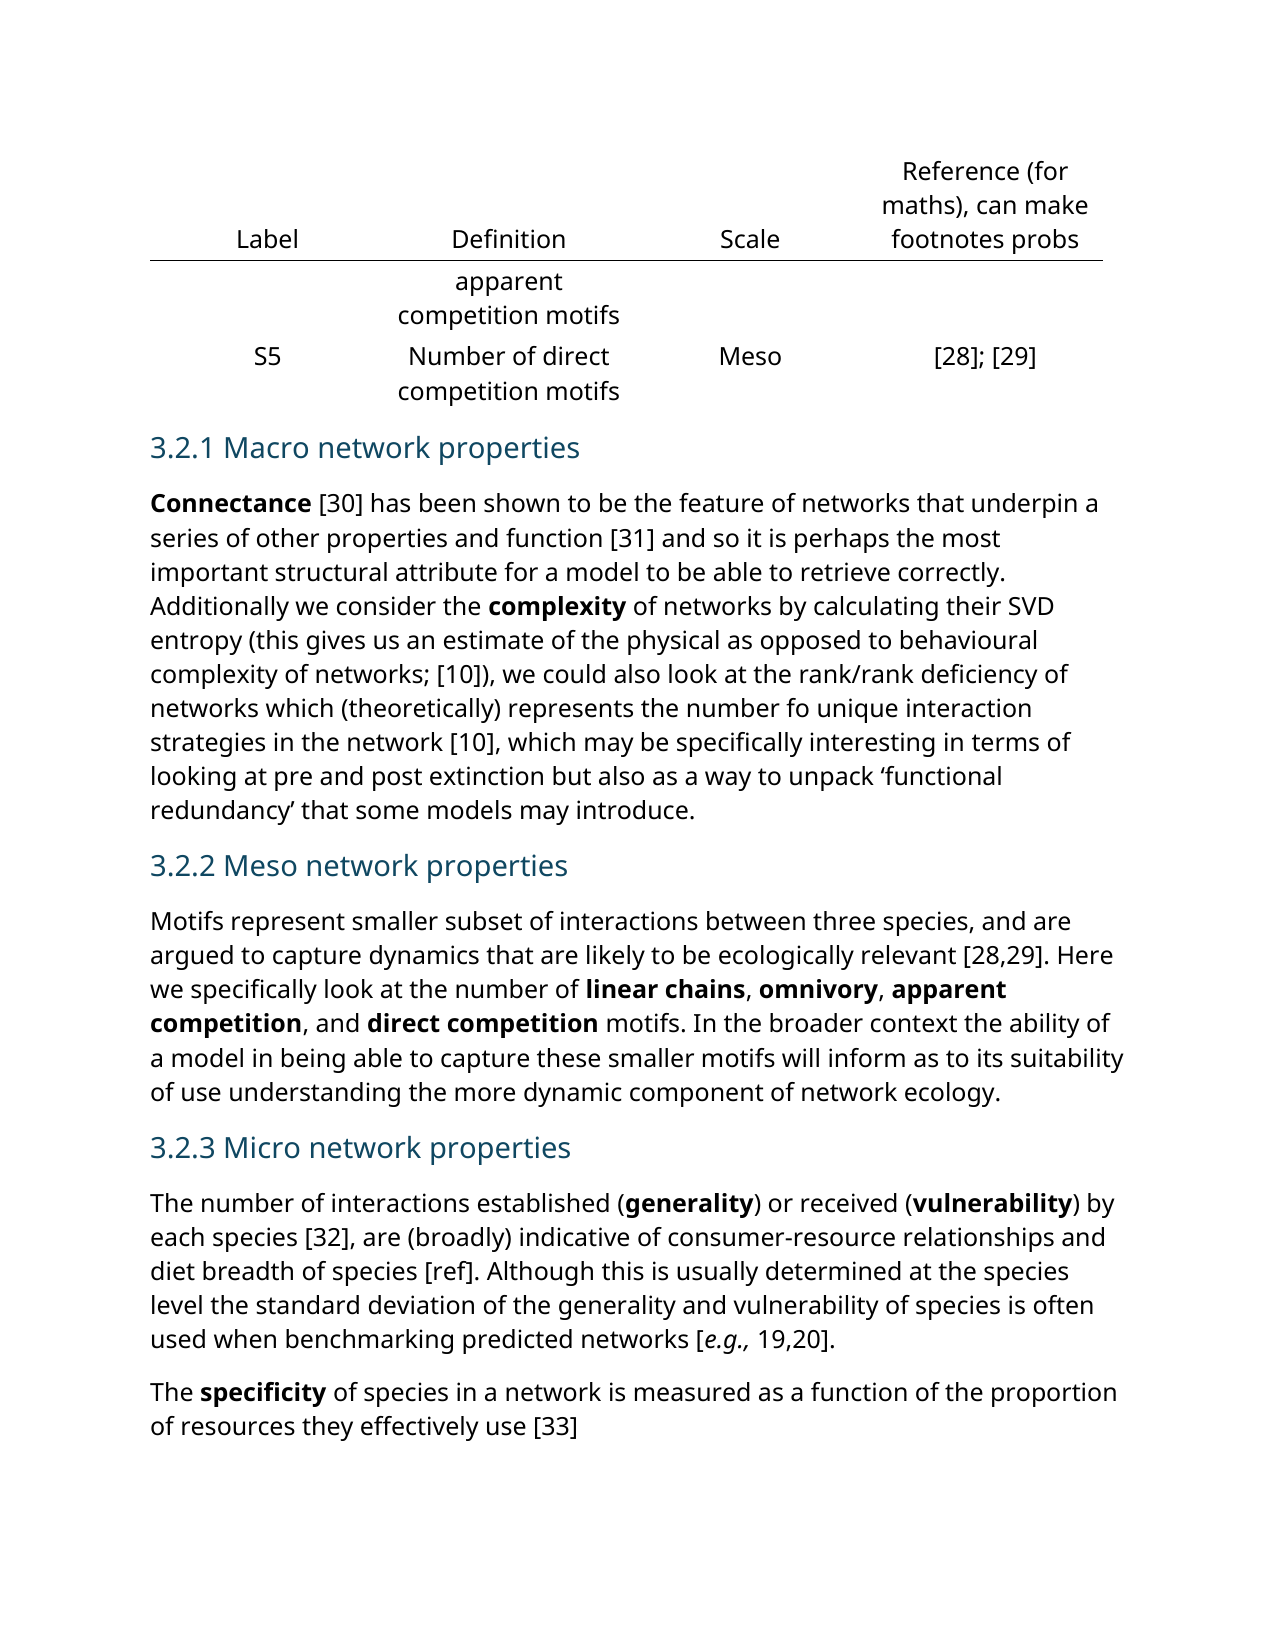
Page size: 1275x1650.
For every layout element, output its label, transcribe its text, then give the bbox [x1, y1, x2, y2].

text Motifs represent smaller subset of interactions between three species, and are argued to capture dynamics that are likely to be ecologically relevant [28,29]. Here we specifically look at the number of linear chains, omnivory, apparent competition, and direct competition motifs. In the broader context the ability of a model in being able to capture these smaller motifs will inform as to its suitability of use understanding the more dynamic component of network ecology. [150, 904, 1125, 1108]
text The specificity of species in a network is measured as a function of the proportion of resources they effectively use [33] [150, 1374, 1125, 1443]
text Connectance [30] has been shown to be the feature of networks that underpin a series of other properties and function [31] and so it is perhaps the most important structural attribute for a model to be able to retrieve correctly. Additionally we consider the complexity of networks by calculating their SVD entropy (this gives us an estimate of the physical as opposed to behavioural complexity of networks; [10]), we could also look at the rank/rank deficiency of networks which (theoretically) represents the number fo unique interaction strategies in the network [10], which may be specifically interesting in terms of looking at pre and post extinction but also as a way to unpack ‘functional redundancy’ that some models may introduce. [150, 486, 1125, 827]
subtitle 3.2.2 Meso network properties [150, 846, 1125, 885]
subtitle 3.2.1 Macro network properties [150, 428, 1125, 467]
subtitle 3.2.3 Micro network properties [150, 1127, 1125, 1167]
text The number of interactions established (generality) or received (vulnerability) by each species [32], are (broadly) indicative of consumer-resource relationships and diet breadth of species [ref]. Although this is usually determined at the species level the standard deviation of the generality and vulnerability of species is often used when benchmarking predicted networks [e.g., 19,20]. [150, 1186, 1125, 1356]
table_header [139, 150, 1114, 411]
